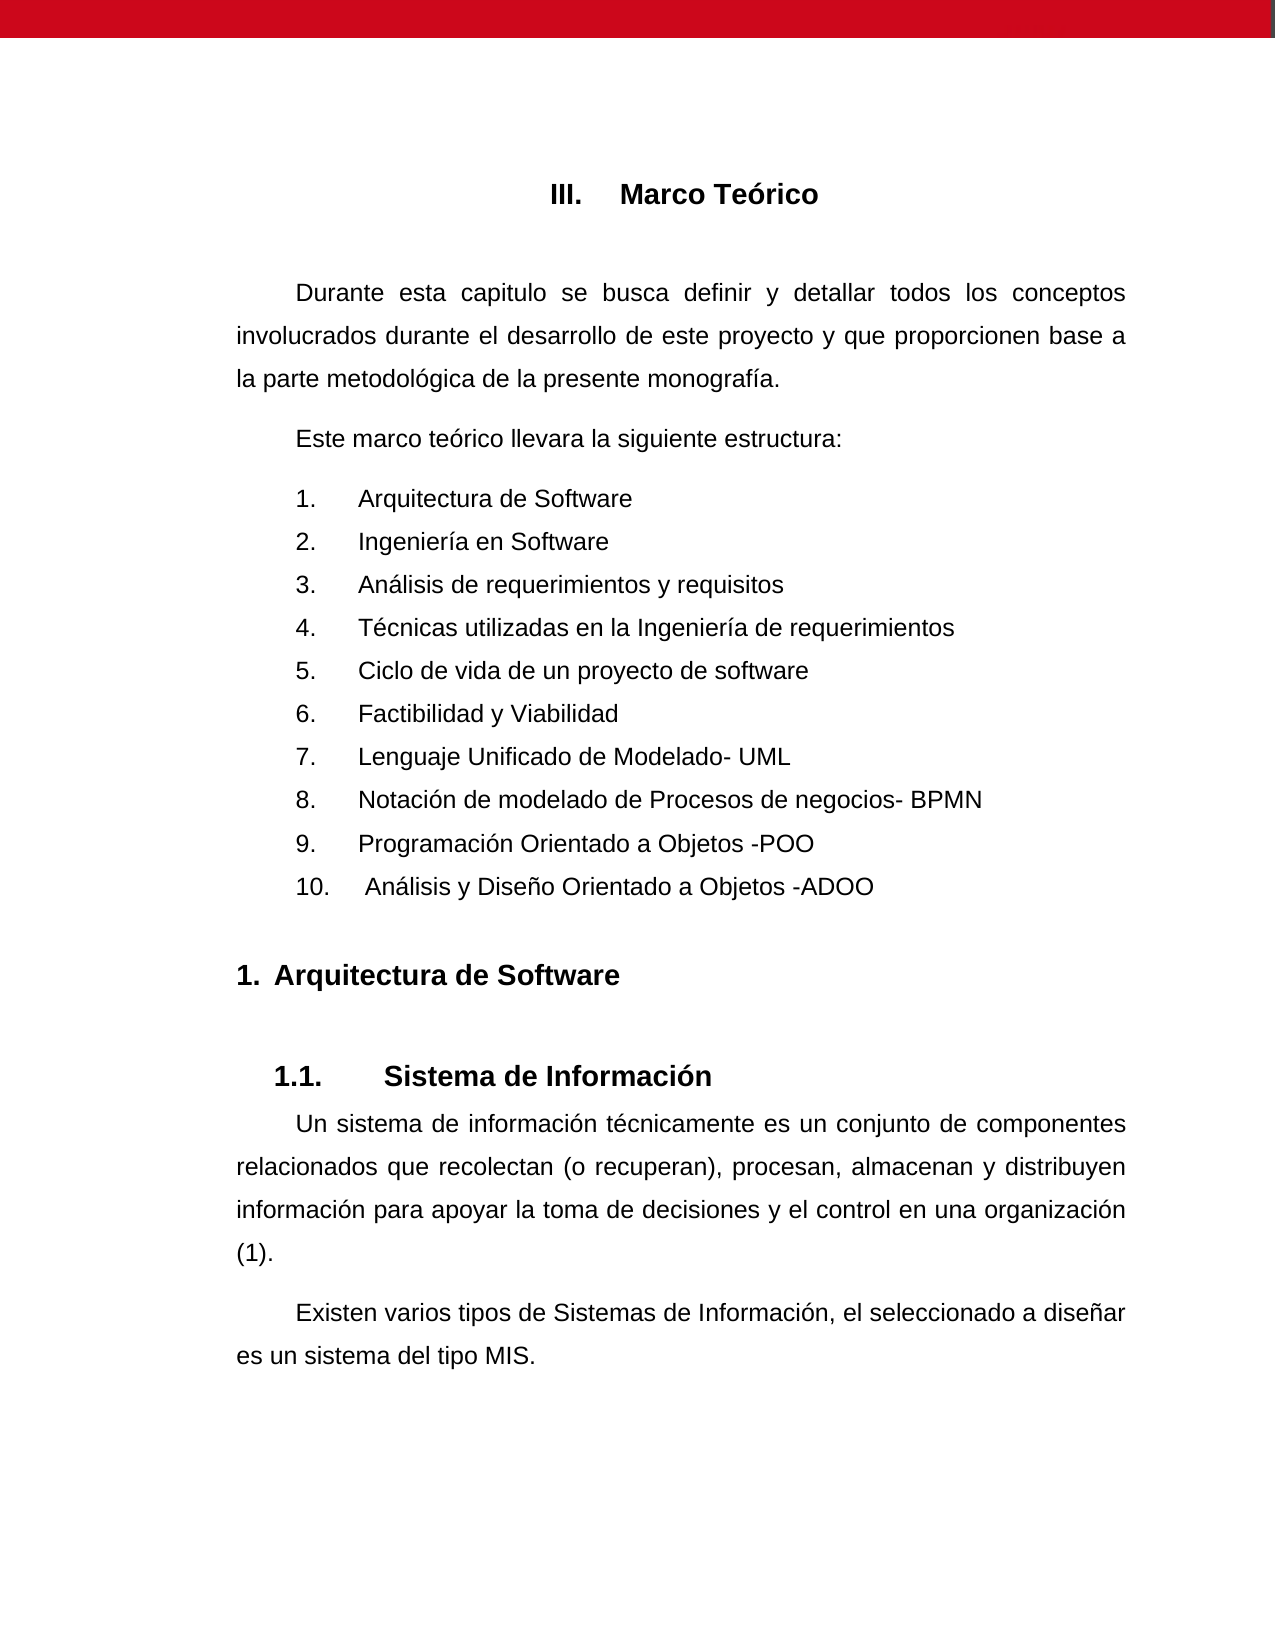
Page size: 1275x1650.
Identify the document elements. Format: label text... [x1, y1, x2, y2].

list Arquitectura de Software [236, 958, 1127, 992]
text 5. Ciclo de vida de un proyecto de software [236, 656, 1127, 685]
text 8. Notación de modelado de Procesos de negocios- BPMN [236, 786, 1127, 814]
list Marco Teórico [274, 177, 1127, 211]
text 2. Ingeniería en Software [236, 527, 1127, 556]
text 10. Análisis y Diseño Orientado a Objetos -ADOO [236, 872, 1127, 901]
list Sistema de Información [274, 1059, 1127, 1092]
text Este marco teórico llevara la siguiente estructura: [236, 424, 1127, 453]
text 7. Lenguaje Unificado de Modelado- UML [236, 742, 1127, 771]
text 3. Análisis de requerimientos y requisitos [236, 570, 1127, 599]
text Durante esta capitulo se busca definir y detallar todos los conceptos involucrados durante el desarrollo de este proyecto y que proporcionen base a la parte metodológica de la presente monografía. [236, 278, 1127, 393]
picture [0, 0, 1275, 38]
text 9. Programación Orientado a Objetos -POO [236, 829, 1127, 857]
text Existen varios tipos de Sistemas de Información, el seleccionado a diseñar es un sistema del tipo MIS. [236, 1298, 1127, 1370]
text Un sistema de información técnicamente es un conjunto de componentes relacionados que recolectan (o recuperan), procesan, almacenan y distribuyen información para apoyar la toma de decisiones y el control en una organización (1). [236, 1109, 1127, 1267]
text 1. Arquitectura de Software [236, 484, 1127, 512]
text 6. Factibilidad y Viabilidad [236, 699, 1127, 728]
text 4. Técnicas utilizadas en la Ingeniería de requerimientos [236, 613, 1127, 642]
